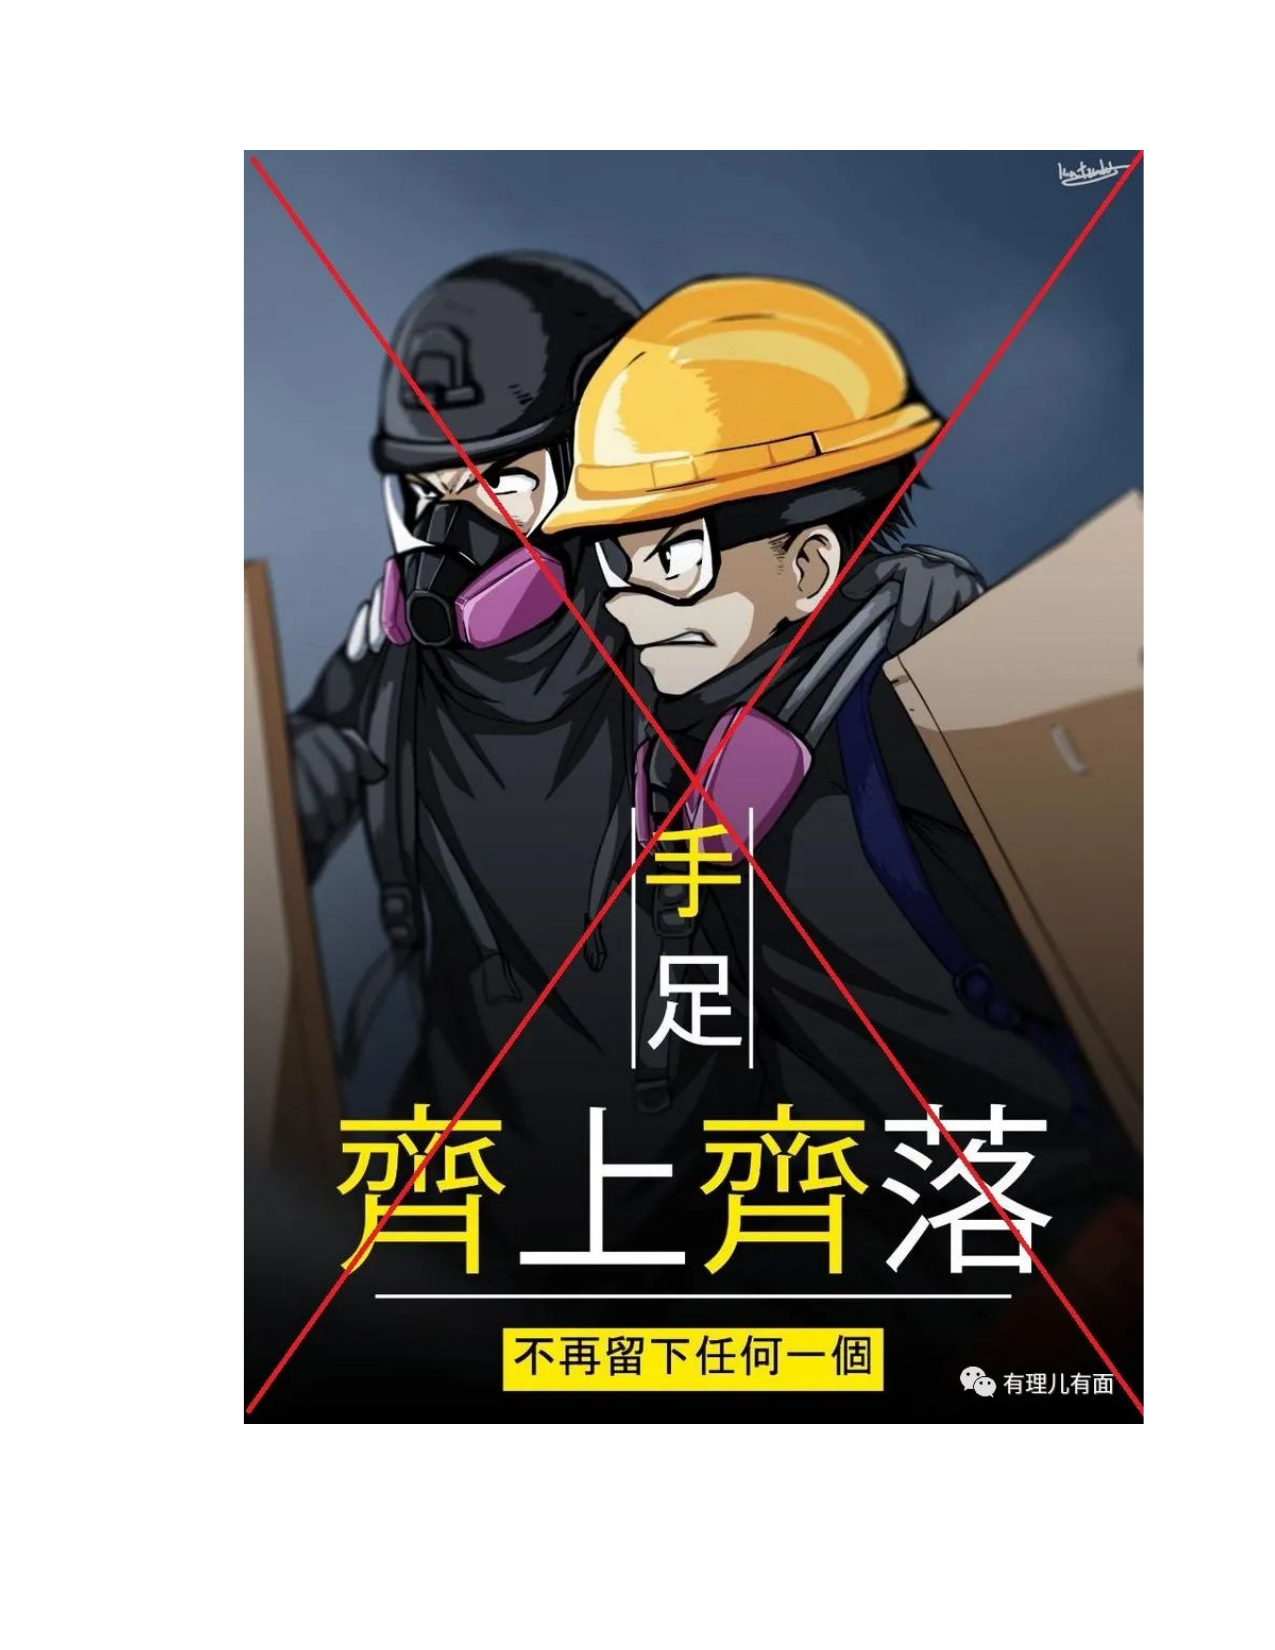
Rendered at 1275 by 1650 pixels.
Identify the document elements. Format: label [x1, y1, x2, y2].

picture [243, 150, 1144, 1424]
